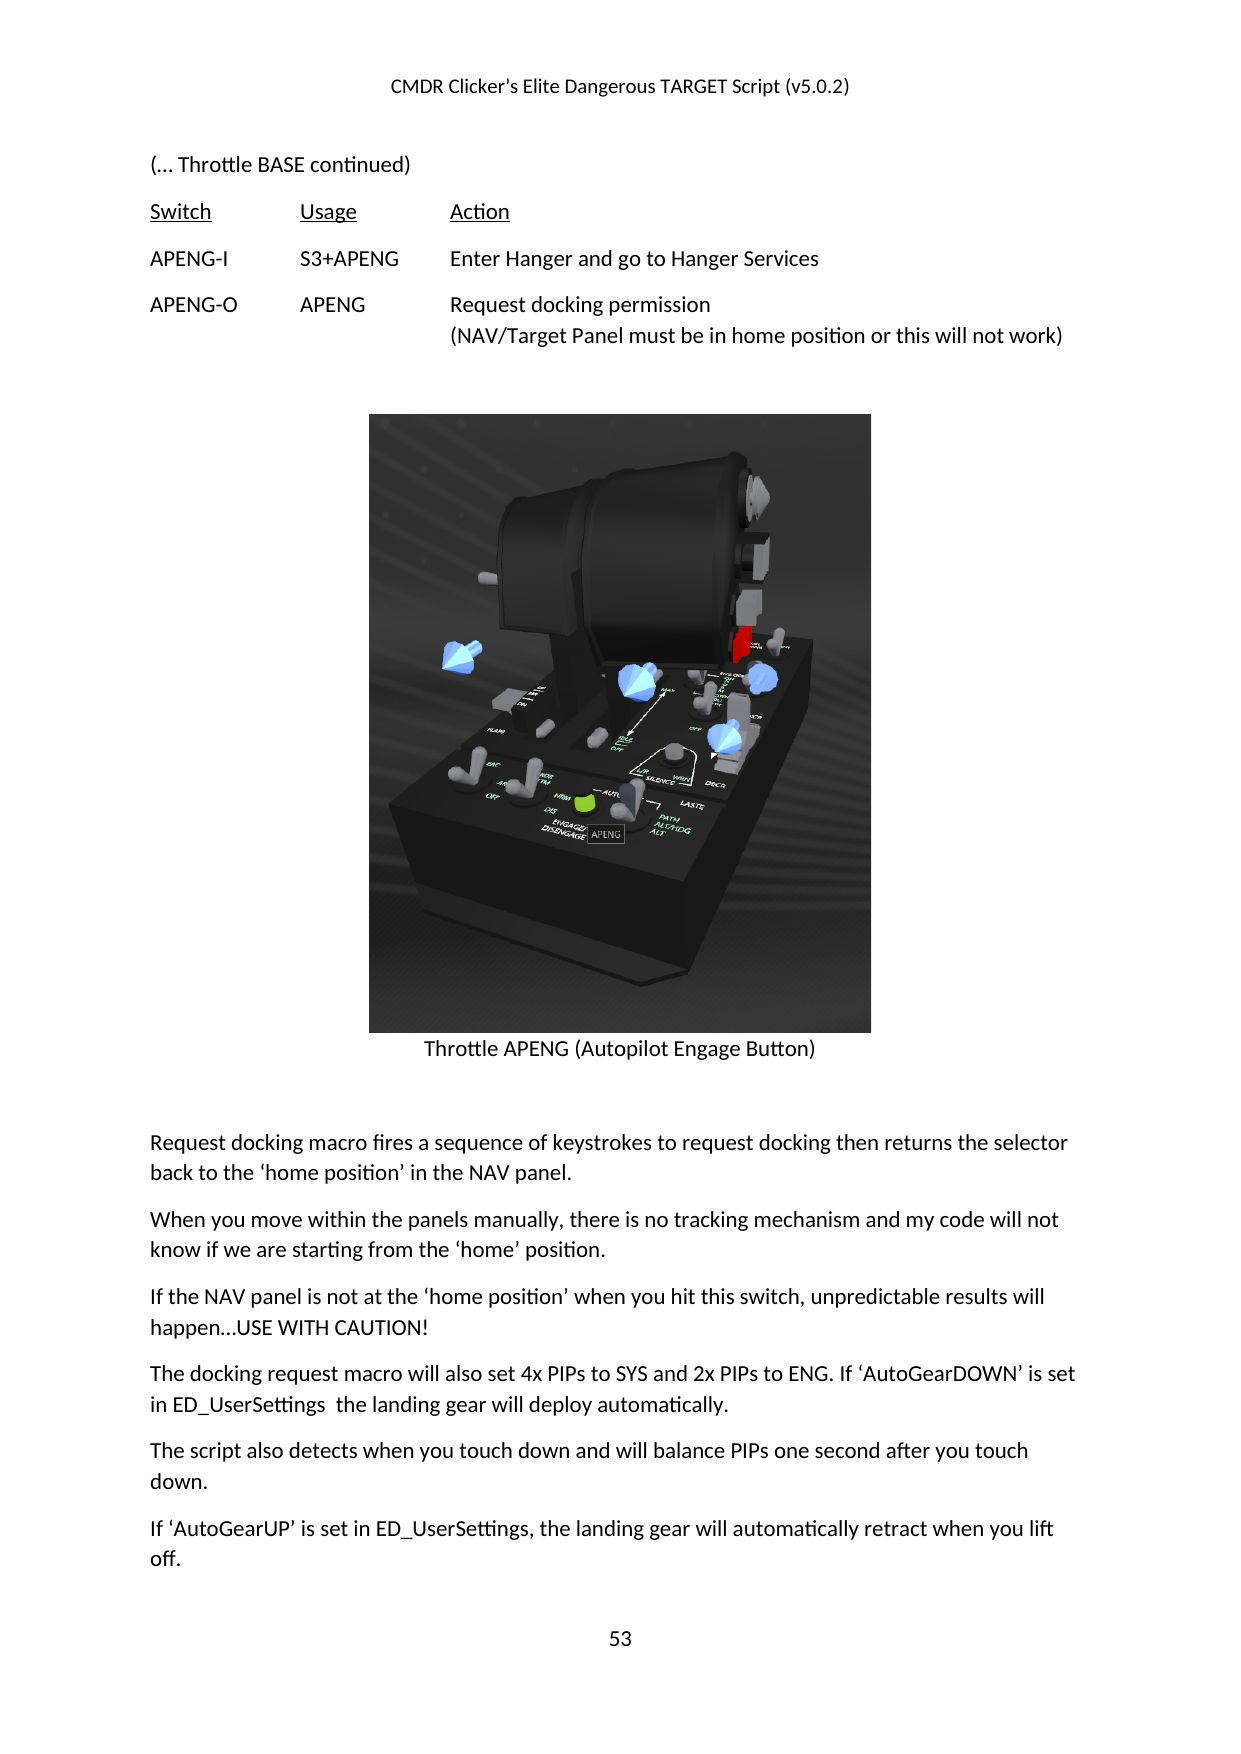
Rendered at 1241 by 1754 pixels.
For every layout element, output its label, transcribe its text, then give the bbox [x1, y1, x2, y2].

text The script also detects when you touch down and will balance PIPs one second after you touch down. [150, 1437, 1090, 1495]
text If ‘AutoGearUP’ is set in ED_UserSettings, the landing gear will automatically retract when you lift off. [150, 1514, 1090, 1572]
text Switch Usage Action [150, 197, 1090, 225]
picture [369, 414, 872, 1033]
text Request docking macro fires a sequence of keystrokes to request docking then returns the selector back to the ‘home position’ in the NAV panel. [150, 1128, 1090, 1187]
text The docking request macro will also set 4x PIPs to SYS and 2x PIPs to ENG. If ‘AutoGearDOWN’ is set in ED_UserSettings the landing gear will deploy automatically. [150, 1359, 1090, 1418]
text If the NAV panel is not at the ‘home position’ when you hit this switch, unpredictable results will happen…USE WITH CAUTION! [150, 1282, 1090, 1341]
text When you move within the panels manually, there is no tracking mechanism and my code will not know if we are starting from the ‘home’ position. [150, 1205, 1090, 1264]
text (… Throttle BASE continued) [150, 150, 1090, 178]
text APENG-I S3+APENG Enter Hanger and go to Hanger Services [150, 244, 1090, 272]
text APENG-O APENG Request docking permission (NAV/Target Panel must be in home position or this will not work) [150, 291, 1090, 349]
